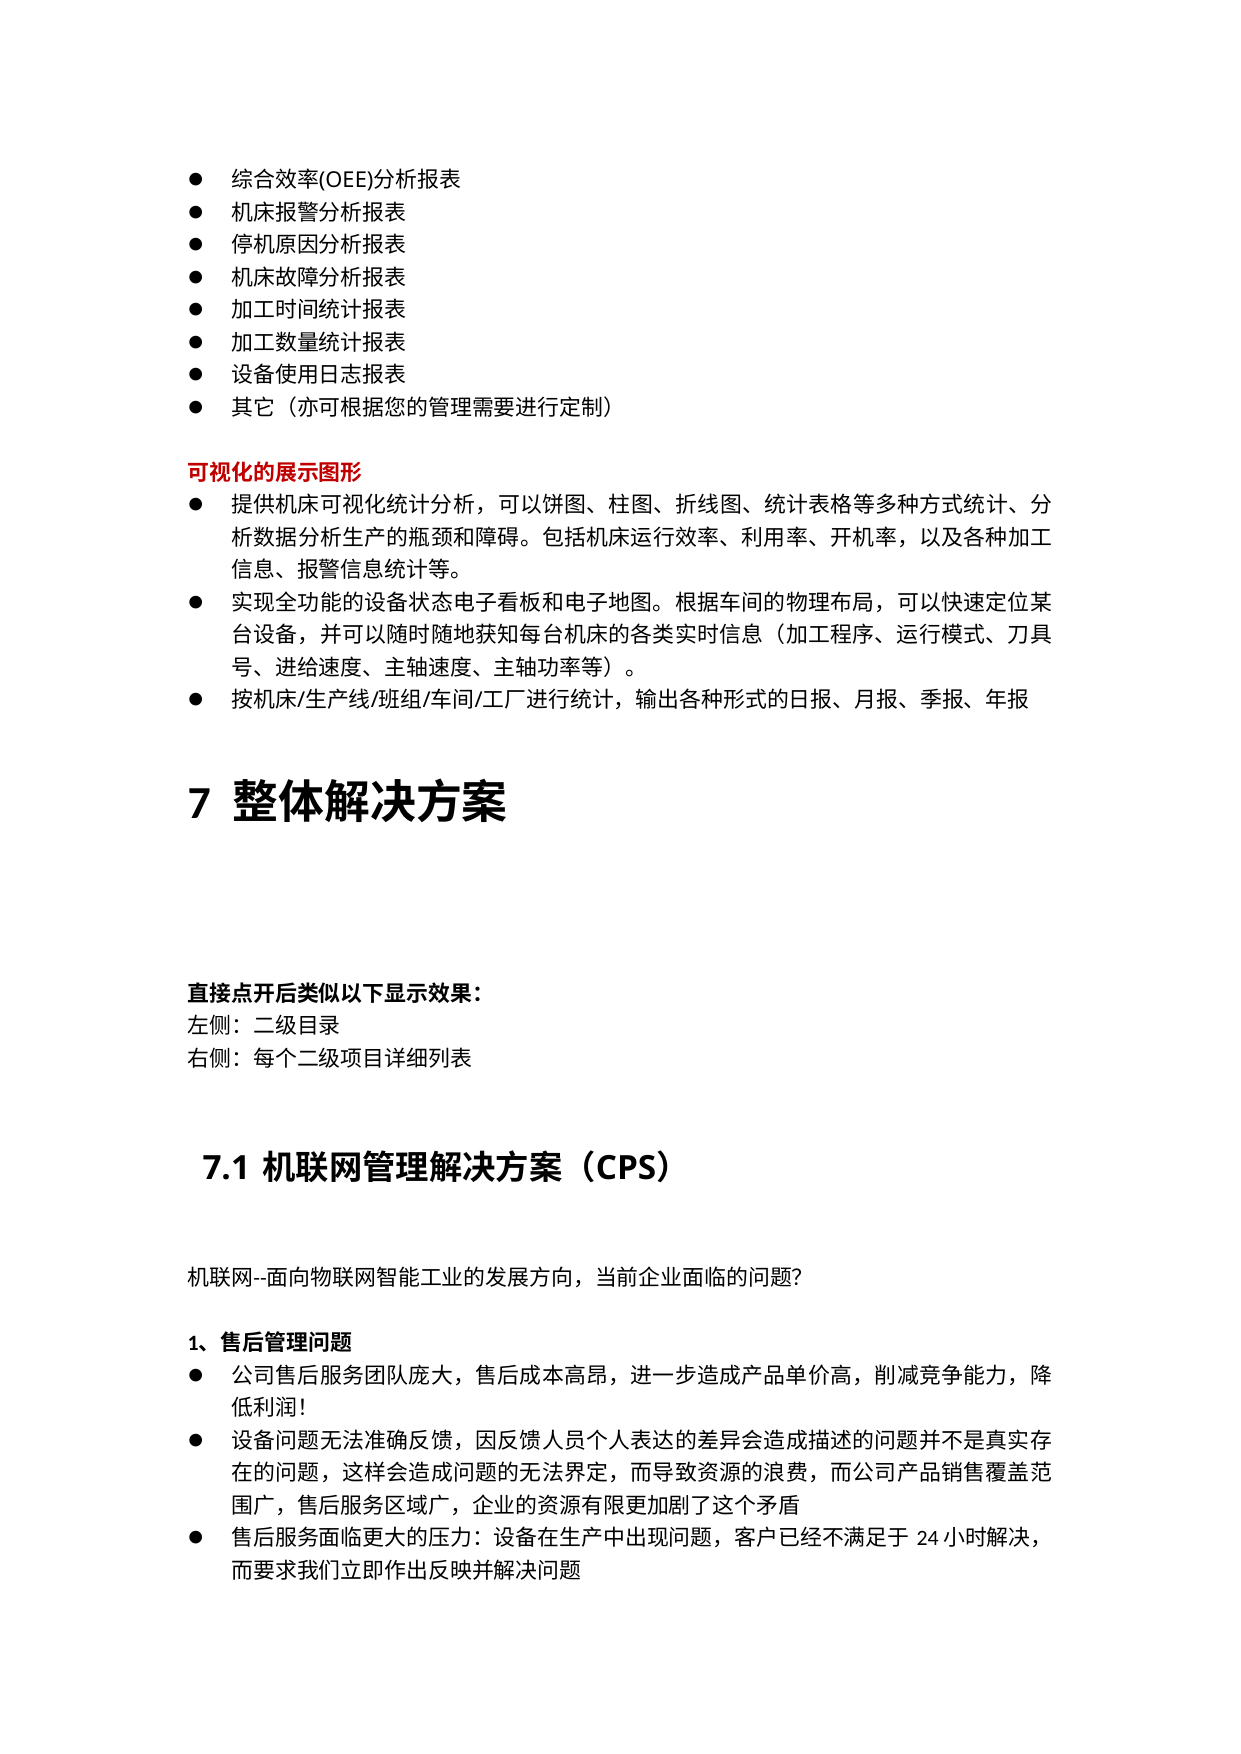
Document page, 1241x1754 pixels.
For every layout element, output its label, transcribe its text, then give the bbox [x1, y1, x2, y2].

text 1、售后管理问题 [187, 1325, 1053, 1357]
list 提供机床可视化统计分析，可以饼图、柱图、折线图、统计表格等多种方式统计、分析数据分析生产的瓶颈和障碍。包括机床运行效率、利用率、开机率，以及各种加工信息、报警信息统计等。 [187, 487, 1053, 584]
text 机联网--面向物联网智能工业的发展方向，当前企业面临的问题？ [187, 1260, 1053, 1292]
text 可视化的展示图形 [187, 454, 1053, 487]
subtitle 机联网管理解决方案（CPS） [202, 1132, 1053, 1197]
list 综合效率(OEE)分析报表 [187, 162, 1053, 194]
list 加工时间统计报表 [187, 292, 1053, 324]
list 机床报警分析报表 [187, 194, 1053, 227]
list 加工数量统计报表 [187, 324, 1053, 357]
list 其它（亦可根据您的管理需要进行定制） [187, 389, 1053, 422]
list 机床故障分析报表 [187, 259, 1053, 292]
subtitle 整体解决方案 [187, 750, 1053, 847]
list 实现全功能的设备状态电子看板和电子地图。根据车间的物理布局，可以快速定位某台设备，并可以随时随地获知每台机床的各类实时信息（加工程序、运行模式、刀具号、进给速度、主轴速度、主轴功率等）。 [187, 584, 1053, 682]
list 公司售后服务团队庞大，售后成本高昂，进一步造成产品单价高，削减竞争能力，降低利润！ [187, 1357, 1053, 1422]
list 售后服务面临更大的压力：设备在生产中出现问题，客户已经不满足于24小时解决，而要求我们立即作出反映并解决问题 [187, 1520, 1053, 1585]
list 设备使用日志报表 [187, 357, 1053, 389]
text 右侧：每个二级项目详细列表 [187, 1040, 1053, 1073]
list 停机原因分析报表 [187, 227, 1053, 259]
text 直接点开后类似以下显示效果： [187, 975, 1053, 1008]
text 左侧：二级目录 [187, 1008, 1053, 1040]
list 按机床/生产线/班组/车间/工厂进行统计，输出各种形式的日报、月报、季报、年报 [187, 682, 1053, 714]
list 设备问题无法准确反馈，因反馈人员个人表达的差异会造成描述的问题并不是真实存在的问题，这样会造成问题的无法界定，而导致资源的浪费，而公司产品销售覆盖范围广，售后服务区域广，企业的资源有限更加剧了这个矛盾 [187, 1422, 1053, 1520]
